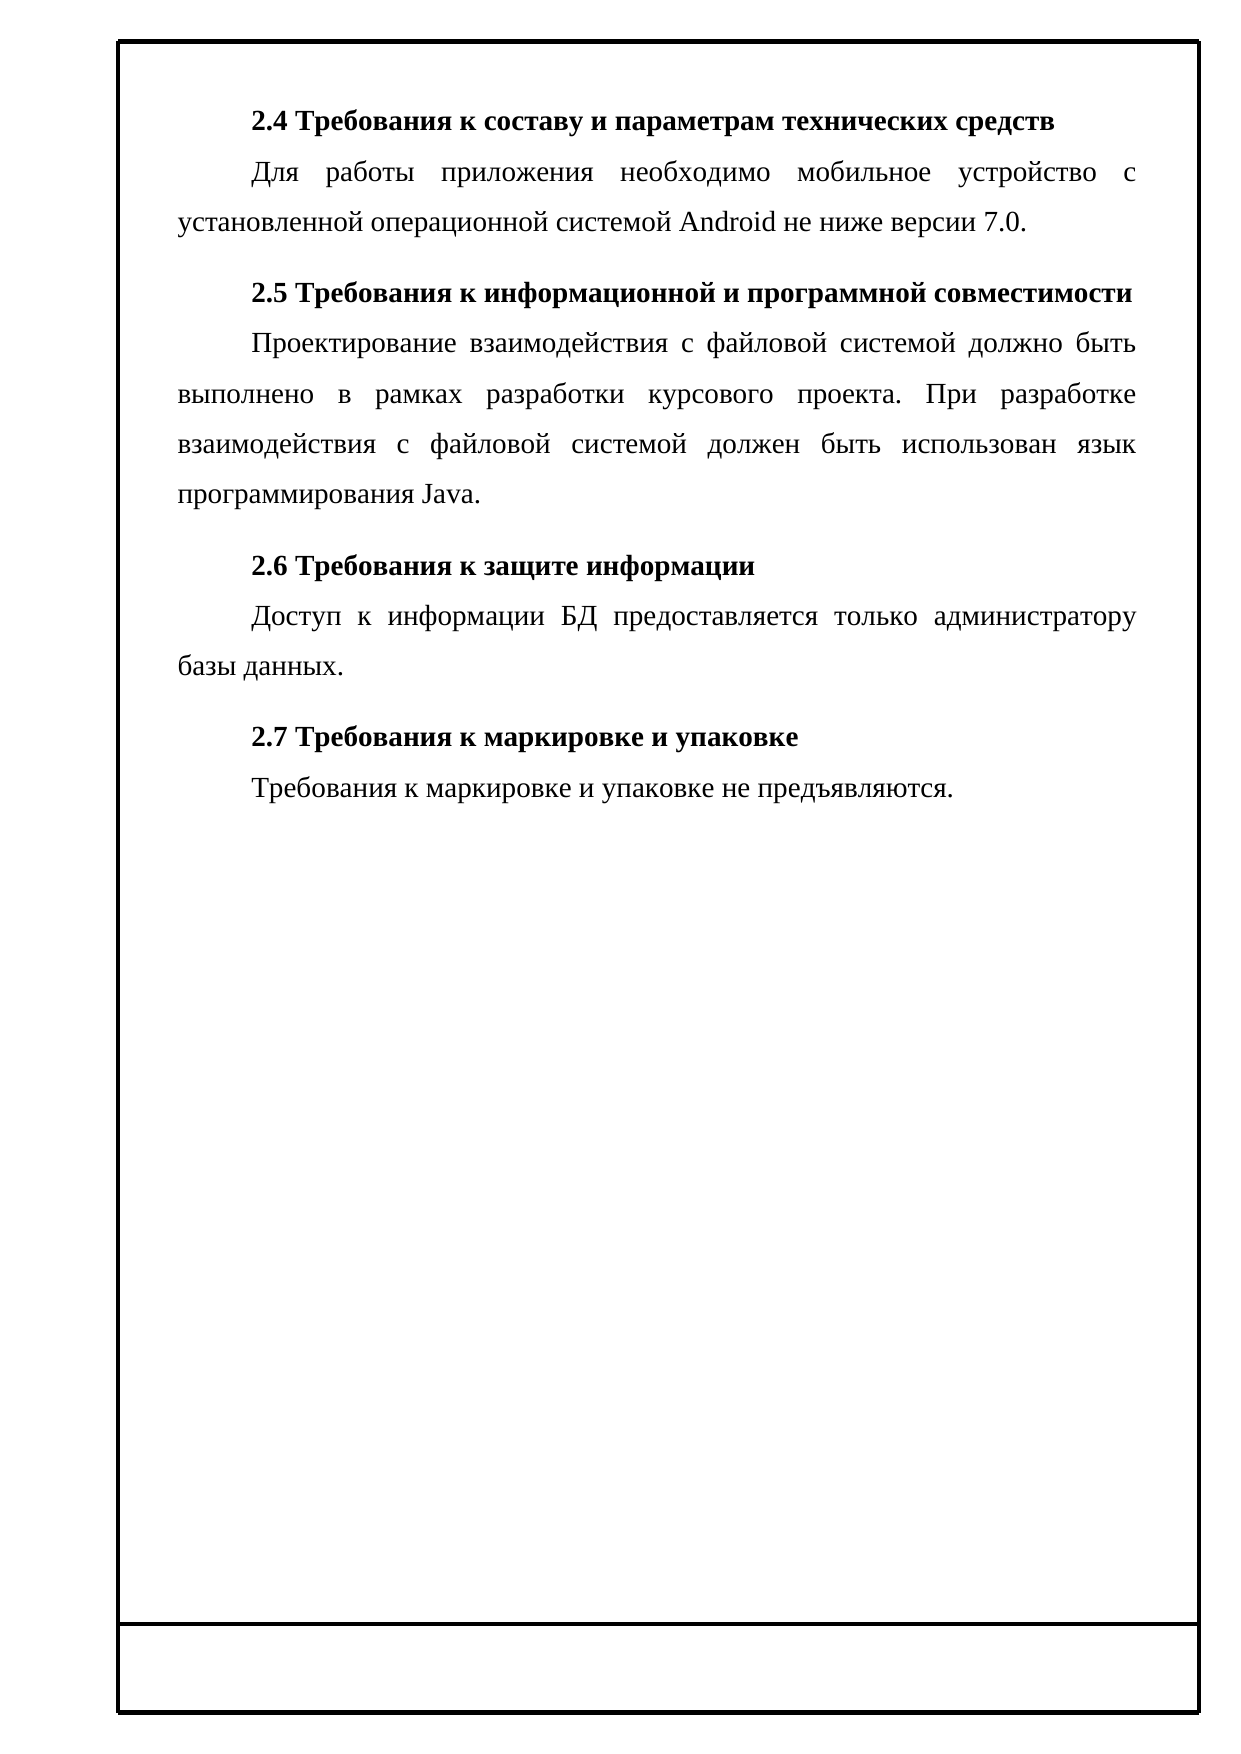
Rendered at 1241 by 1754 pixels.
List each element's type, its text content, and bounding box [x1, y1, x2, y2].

text Доступ к информации БД предоставляется только администратору базы данных. [177, 598, 1137, 682]
text Требования к маркировке и упаковке не предъявляются. [177, 770, 1137, 803]
text 2.6 Требования к защите информации [177, 548, 1137, 581]
text Для работы приложения необходимо мобильное устройство с установленной операционной системой Android не ниже версии 7.0. [177, 154, 1137, 238]
text 2.5 Требования к информационной и программной совместимости [177, 275, 1137, 309]
text Проектирование взаимодействия с файловой системой должно быть выполнено в рамках разработки курсового проекта. При разработке взаимодействия с файловой системой должен быть использован язык программирования Java. [177, 326, 1137, 510]
text 2.7 Требования к маркировке и упаковке [177, 719, 1137, 753]
text 2.4 Требования к составу и параметрам технических средств [177, 103, 1137, 137]
